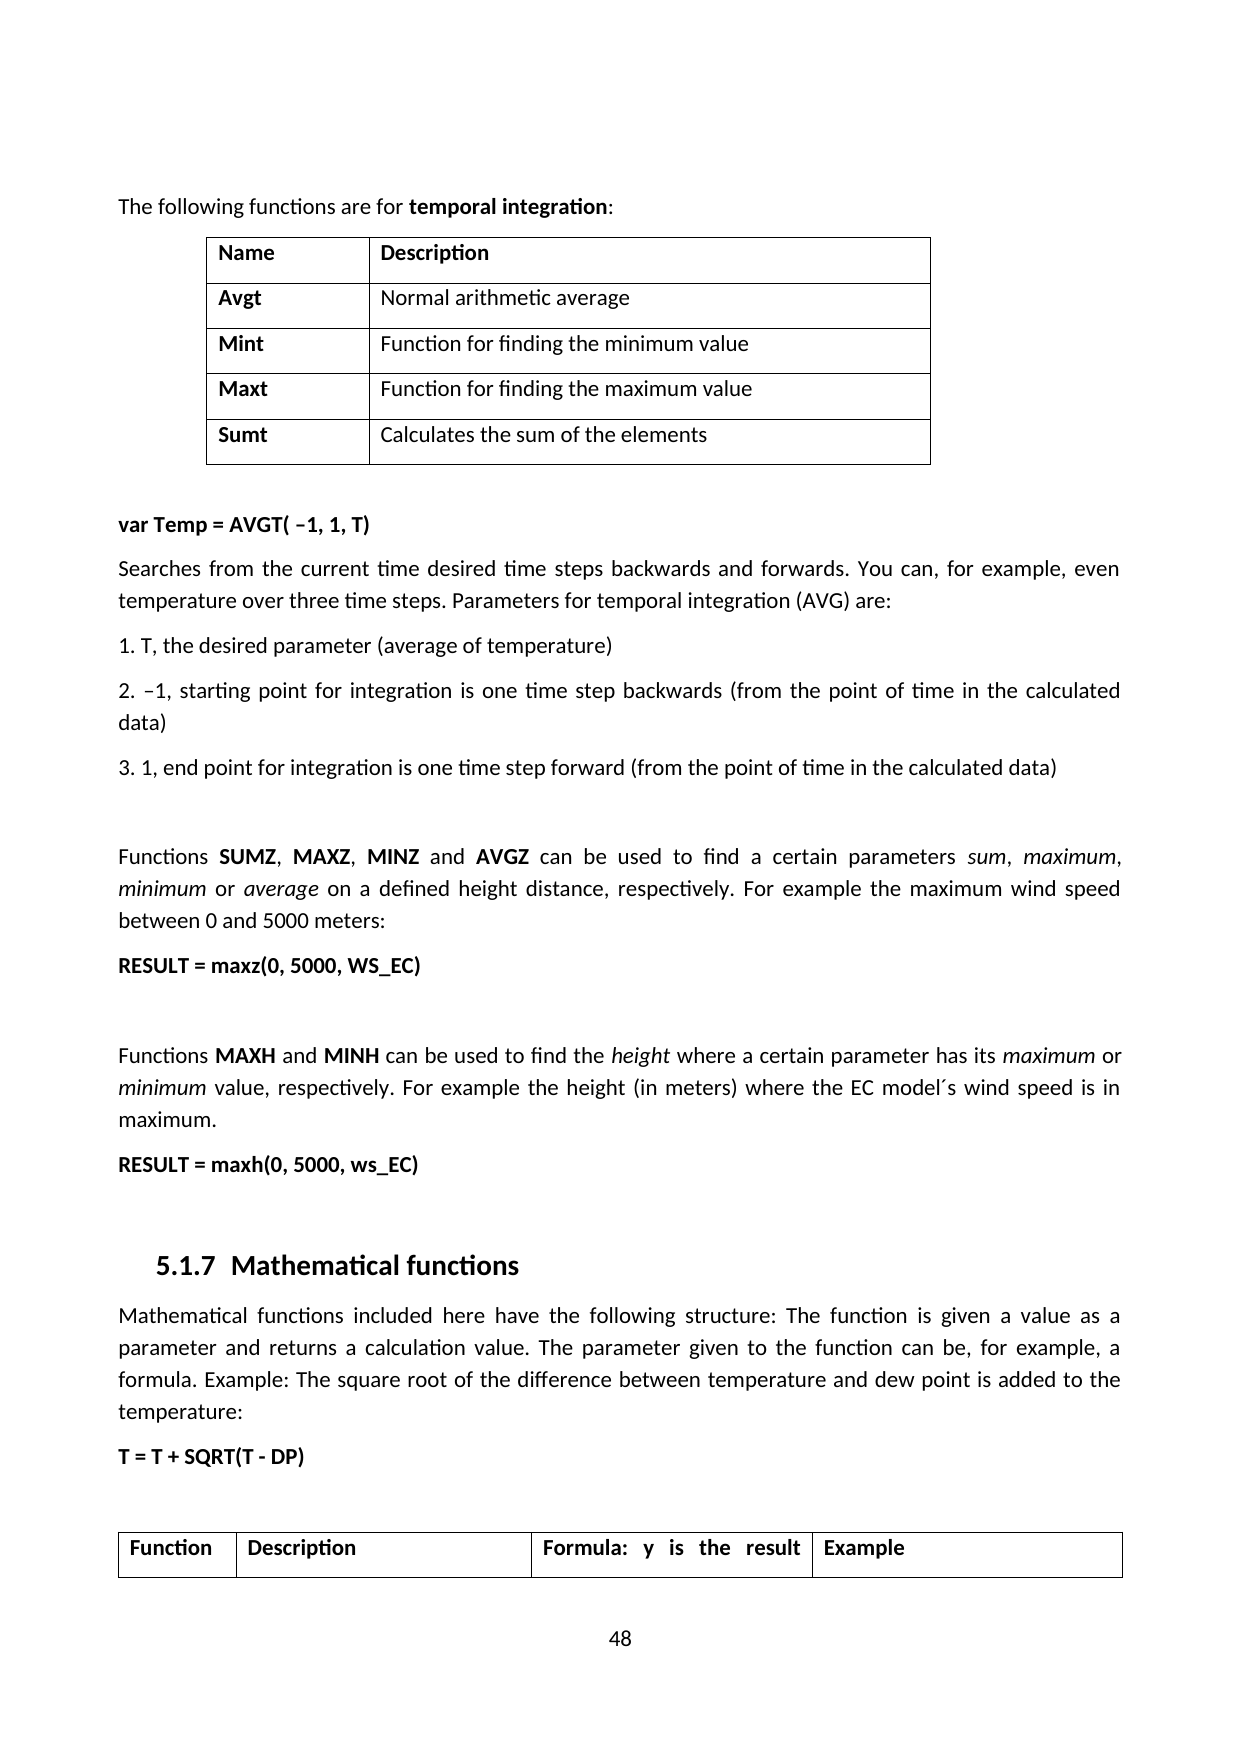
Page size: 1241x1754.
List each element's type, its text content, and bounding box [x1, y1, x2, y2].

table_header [532, 1533, 812, 1577]
text 1. T, the desired parameter (average of temperature) [118, 631, 1122, 659]
table_header Function [119, 1533, 236, 1577]
table_cell Maxt [207, 374, 369, 419]
table_header Description [370, 238, 930, 282]
text Functions sumz, maxz, minz and avgz can be used to find a certain parameters sum, maximum, minimum or average on a defined height distance, respectively. For example the maximum wind speed between 0 and 5000 meters: [118, 842, 1122, 935]
text Functions maxh and minh can be used to find the height where a certain parameter has its maximum or minimum value, respectively. For example the height (in meters) where the EC model´s wind speed is in maximum. [118, 1041, 1122, 1133]
text var Temp = AVGT( –1, 1, T) [118, 510, 1122, 538]
text The following functions are for temporal integration: [118, 192, 1122, 220]
text Searches from the current time desired time steps backwards and forwards. You can, for example, even temperature over three time steps. Parameters for temporal integration (AVG) are: [118, 554, 1122, 615]
table_cell Function for finding the maximum value [370, 374, 930, 419]
table_cell Avgt [207, 284, 369, 328]
text T = T + SQRT(T - DP) [118, 1442, 1122, 1470]
text 2. –1, starting point for integration is one time step backwards (from the point of time in the calculated data) [118, 676, 1122, 736]
table_cell Calculates the sum of the elements [370, 420, 930, 464]
text 3. 1, end point for integration is one time step forward (from the point of time in the calculated data) [118, 753, 1122, 781]
subtitle Mathematical functions [156, 1247, 1122, 1283]
text RESULT = maxz(0, 5000, WS_EC) [118, 951, 1122, 979]
table_cell Normal arithmetic average [370, 284, 930, 328]
table_header Description [237, 1533, 531, 1577]
table_cell Function for finding the minimum value [370, 329, 930, 373]
text RESULT = maxh(0, 5000, ws_EC) [118, 1150, 1122, 1178]
table_header Name [207, 238, 369, 282]
text Mathematical functions included here have the following structure: The function is given a value as a parameter and returns a calculation value. The parameter given to the function can be, for example, a formula. Example: The square root of the difference between temperature and dew point is added to the temperature: [118, 1301, 1122, 1426]
table_header Example [813, 1533, 1122, 1577]
table_cell Mint [207, 329, 369, 373]
table_cell Sumt [207, 420, 369, 464]
